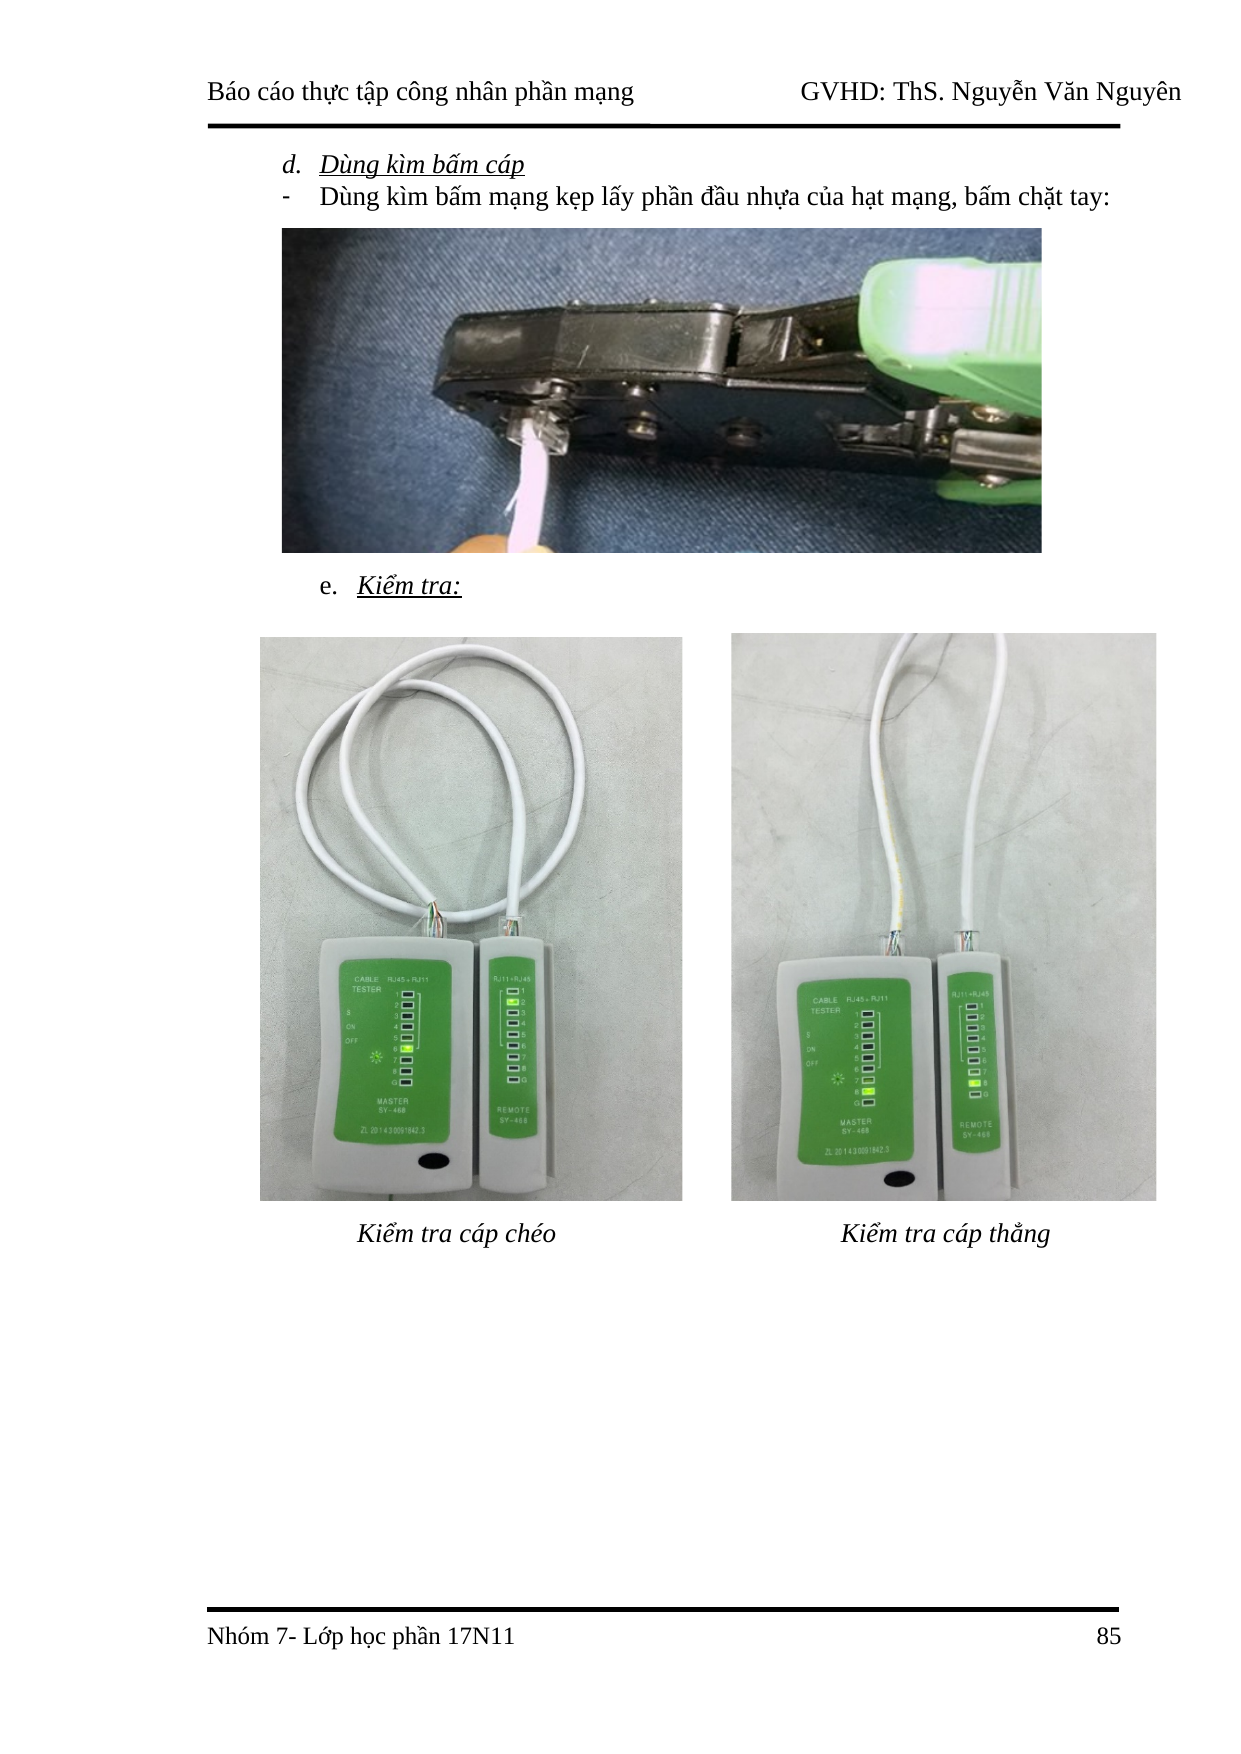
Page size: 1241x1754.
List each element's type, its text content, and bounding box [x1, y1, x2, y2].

list Dùng kìm bấm mạng kẹp lấy phần đầu nhựa của hạt mạng, bấm chặt tay: [282, 179, 1122, 212]
picture [731, 633, 1157, 1201]
list e. Kiểm tra: [319, 569, 1122, 600]
picture [281, 228, 1042, 553]
list Dùng kìm bấm cáp [282, 148, 1122, 179]
picture [260, 637, 683, 1201]
